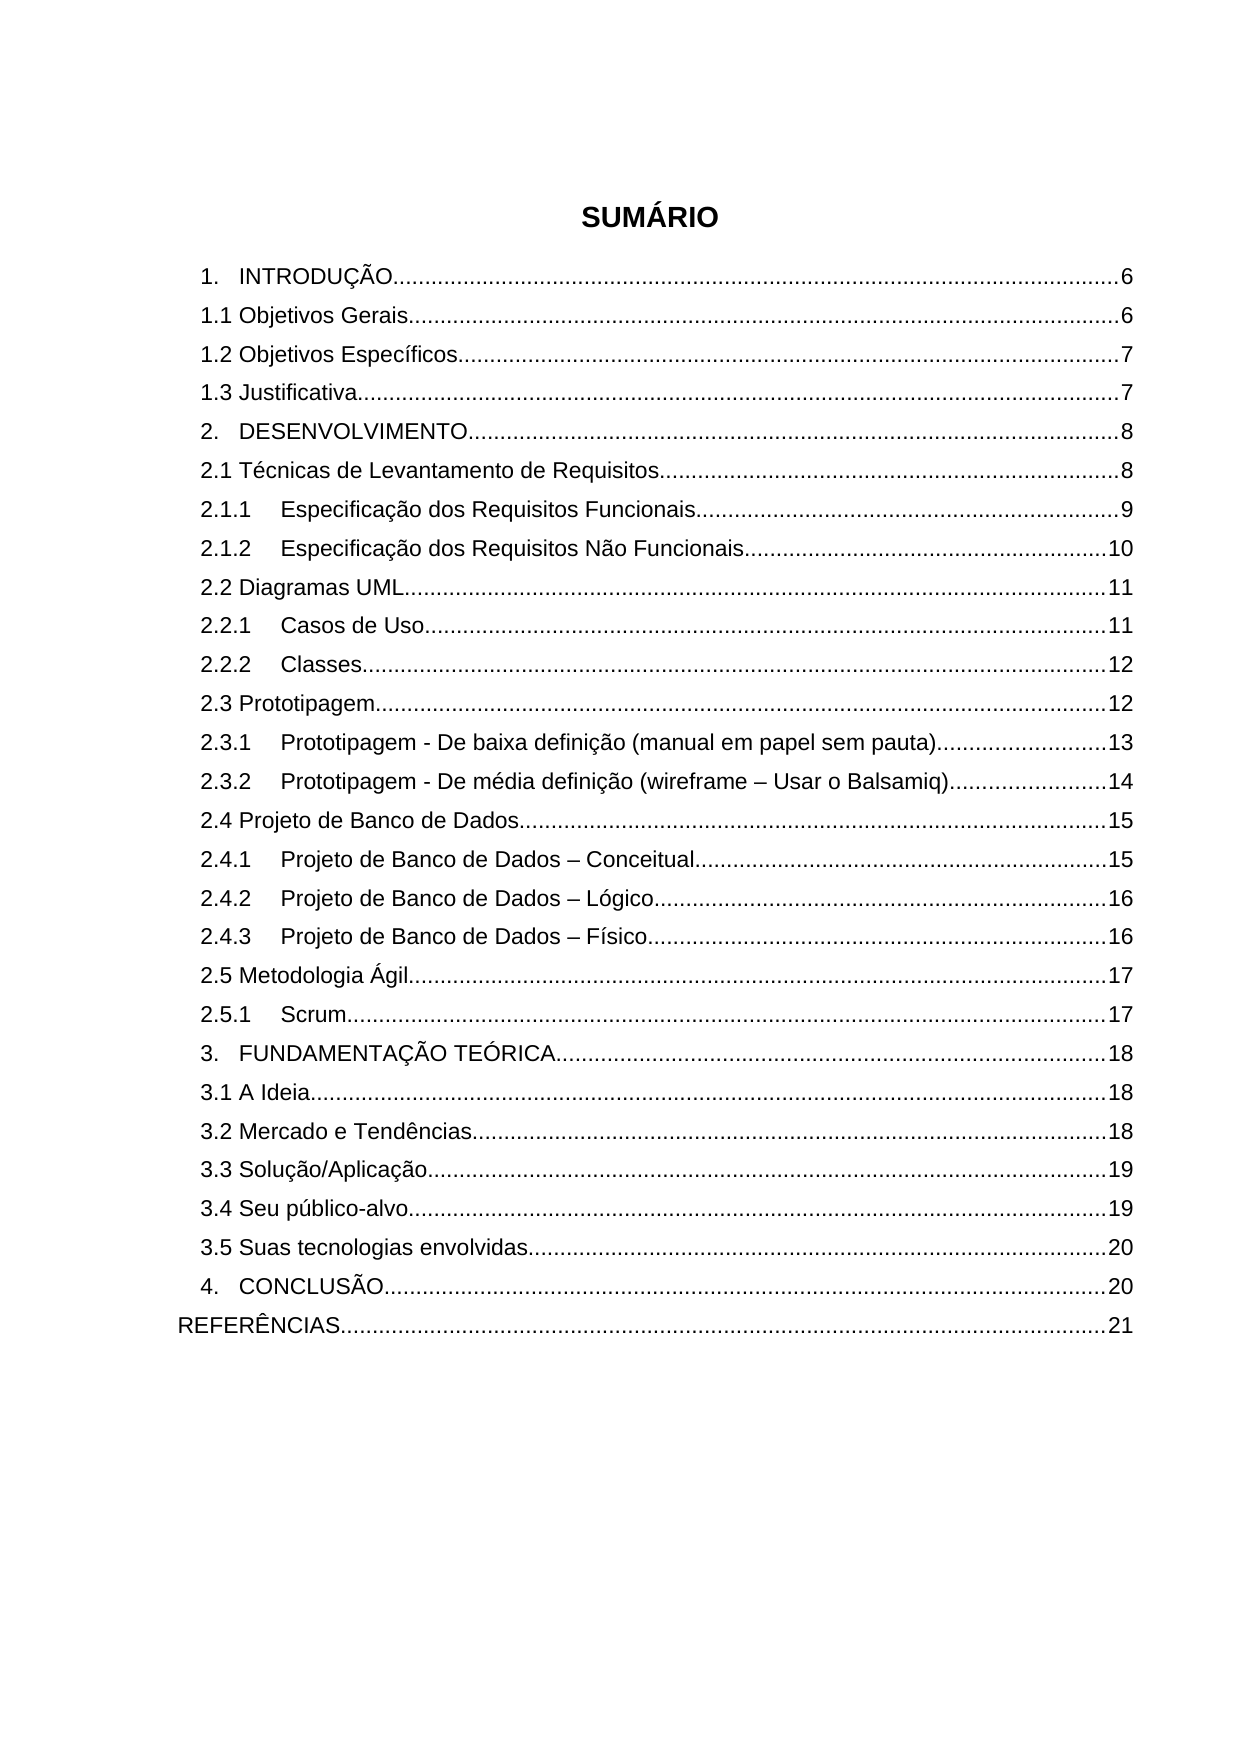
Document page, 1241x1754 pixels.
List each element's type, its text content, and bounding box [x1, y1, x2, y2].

text SUMÁRIO [444, 200, 856, 233]
